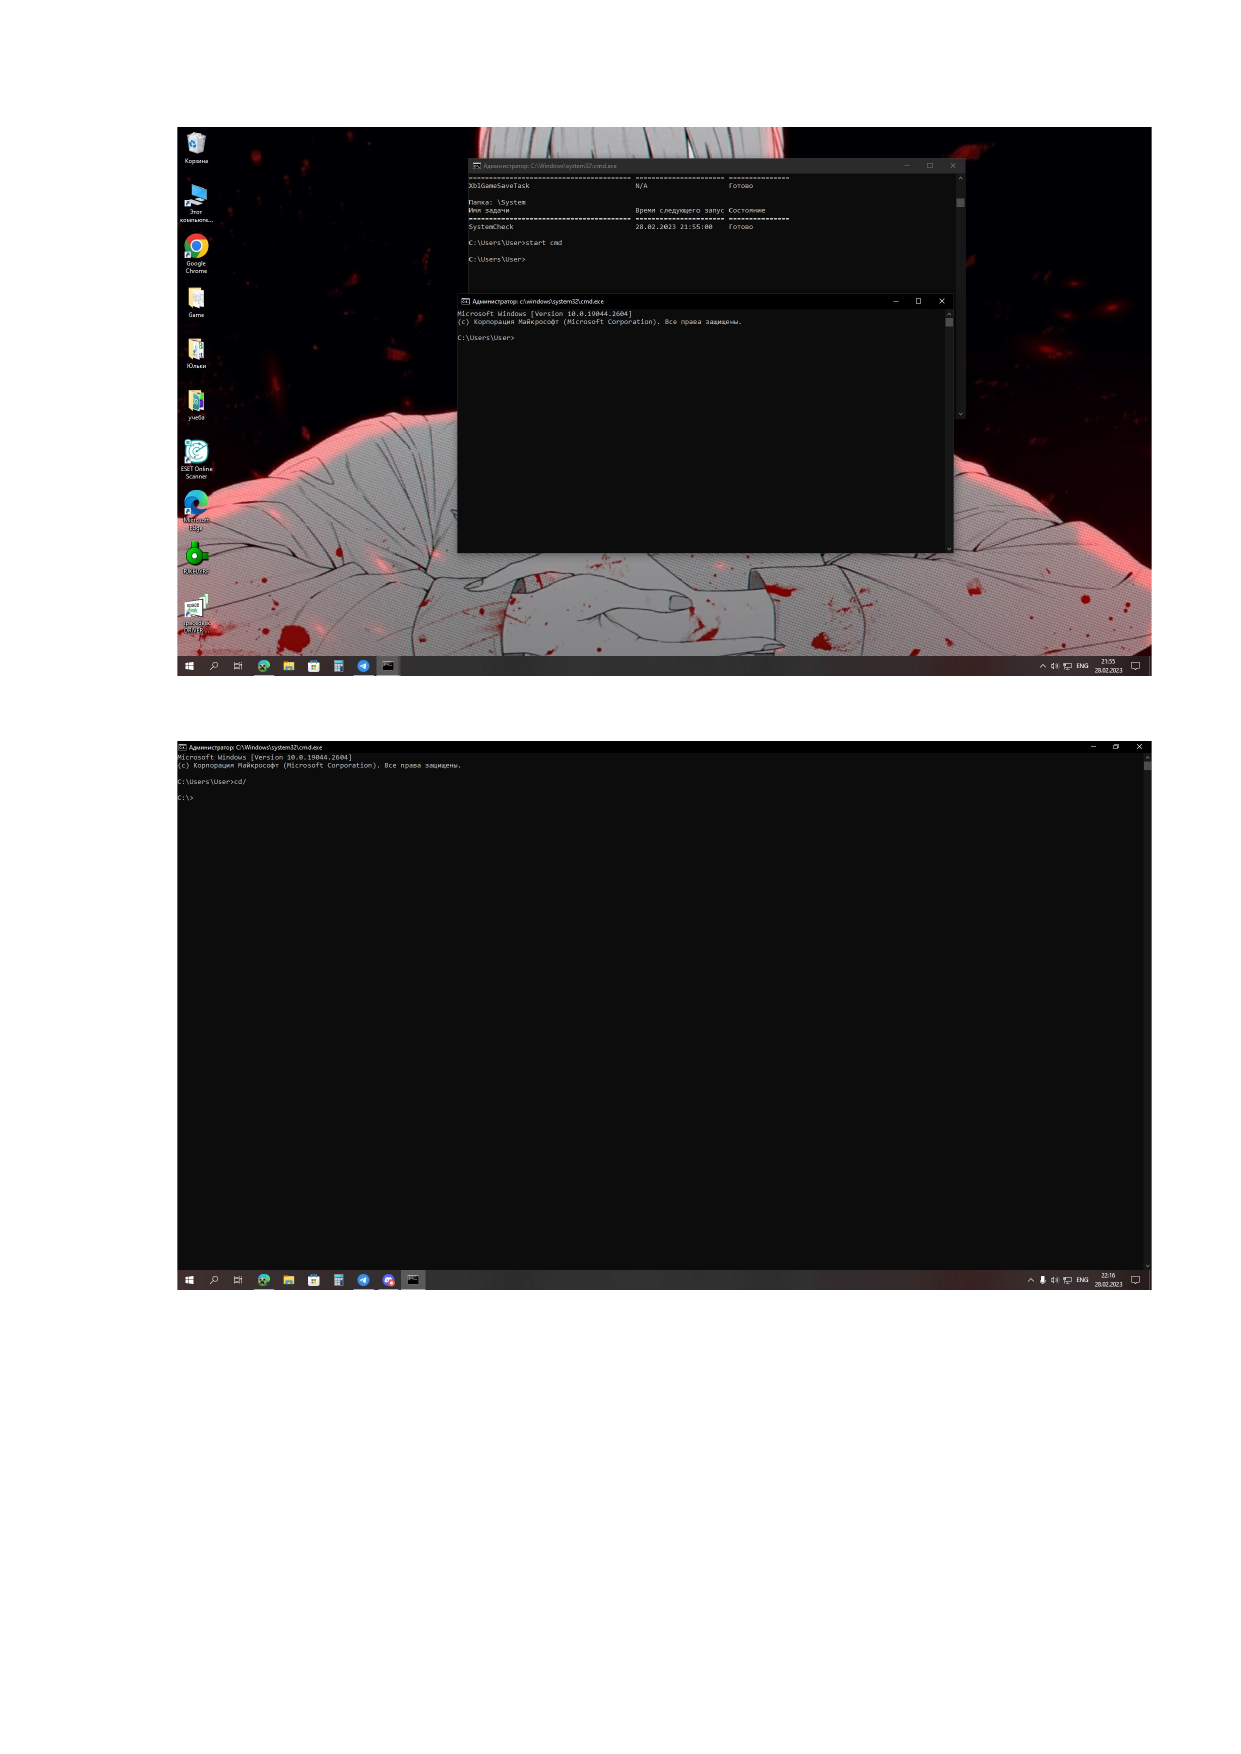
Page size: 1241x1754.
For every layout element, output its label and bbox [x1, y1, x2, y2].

picture [177, 127, 1152, 676]
picture [177, 741, 1152, 1290]
